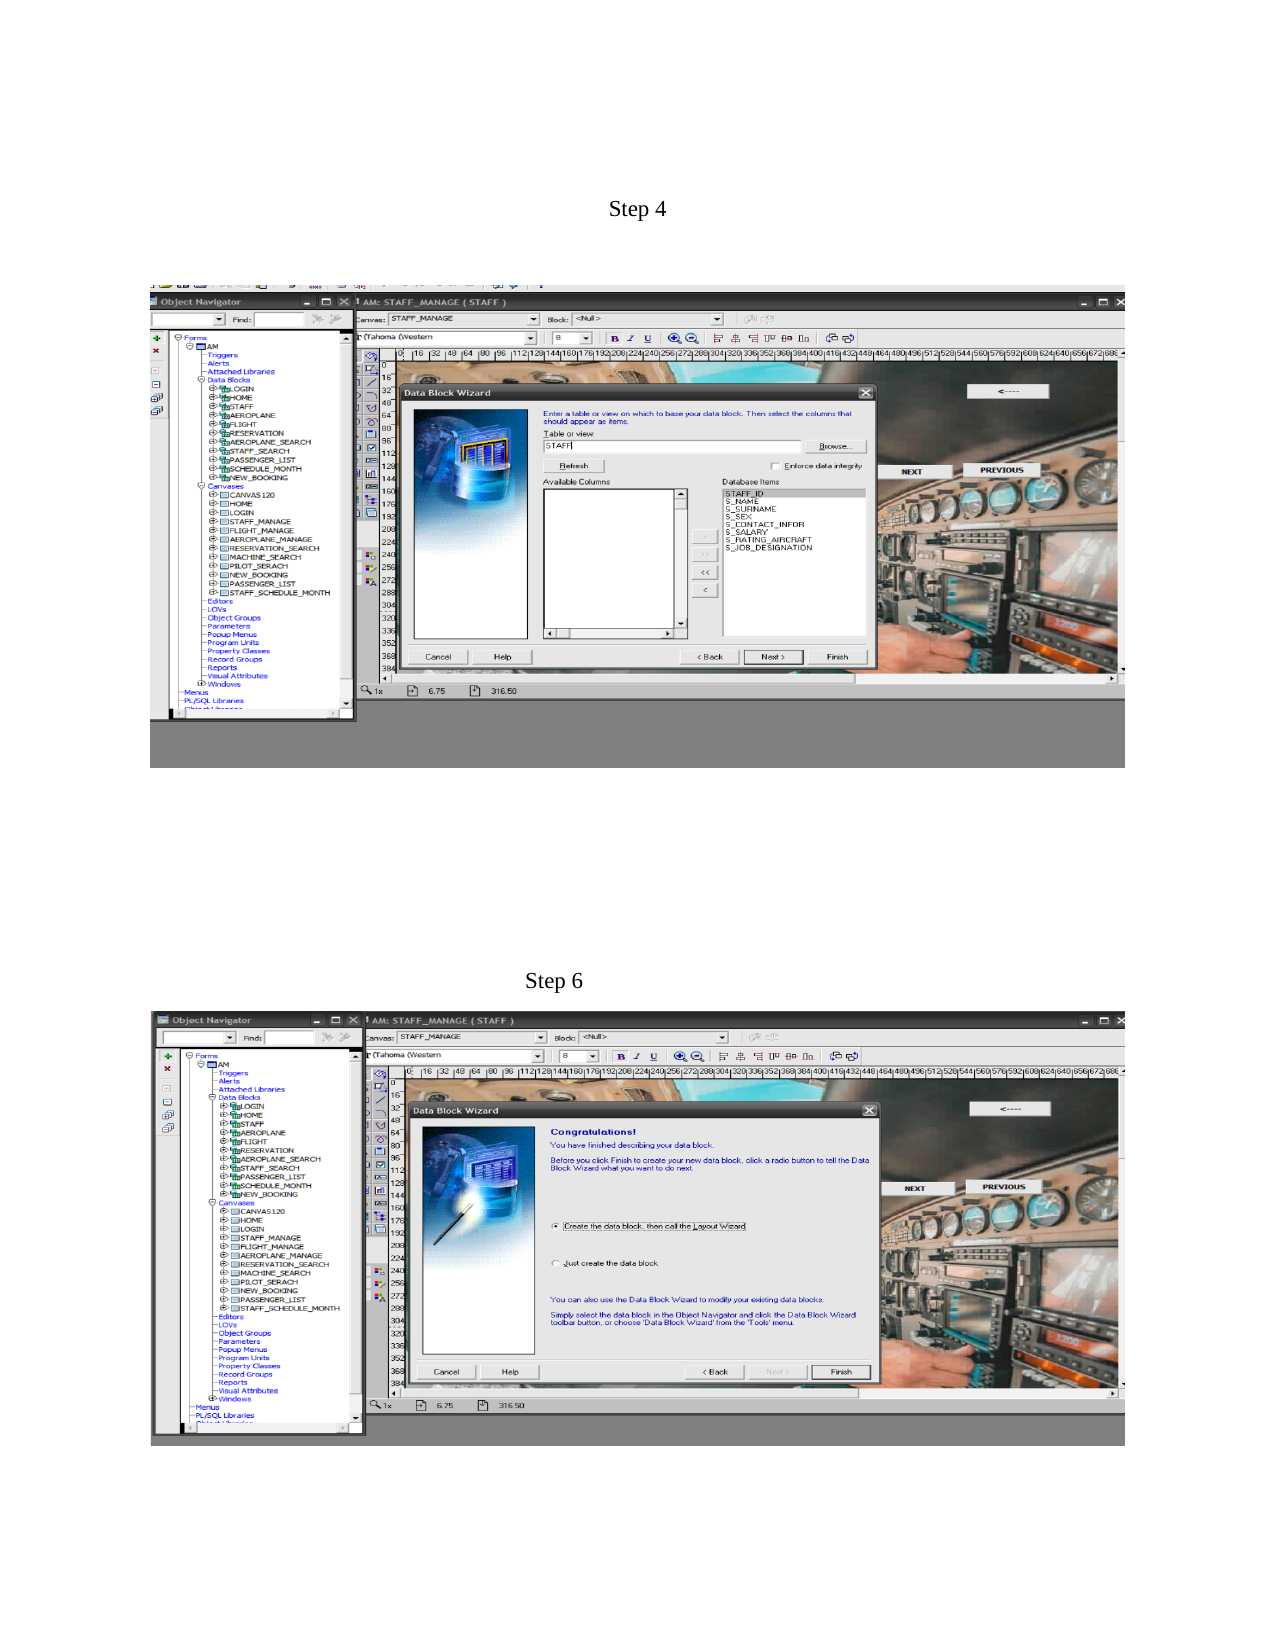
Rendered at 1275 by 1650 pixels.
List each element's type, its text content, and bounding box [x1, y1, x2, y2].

picture [150, 1011, 1125, 1446]
picture [150, 285, 1125, 768]
text Step 4 [150, 195, 1125, 221]
text Step 6 [450, 967, 1125, 993]
